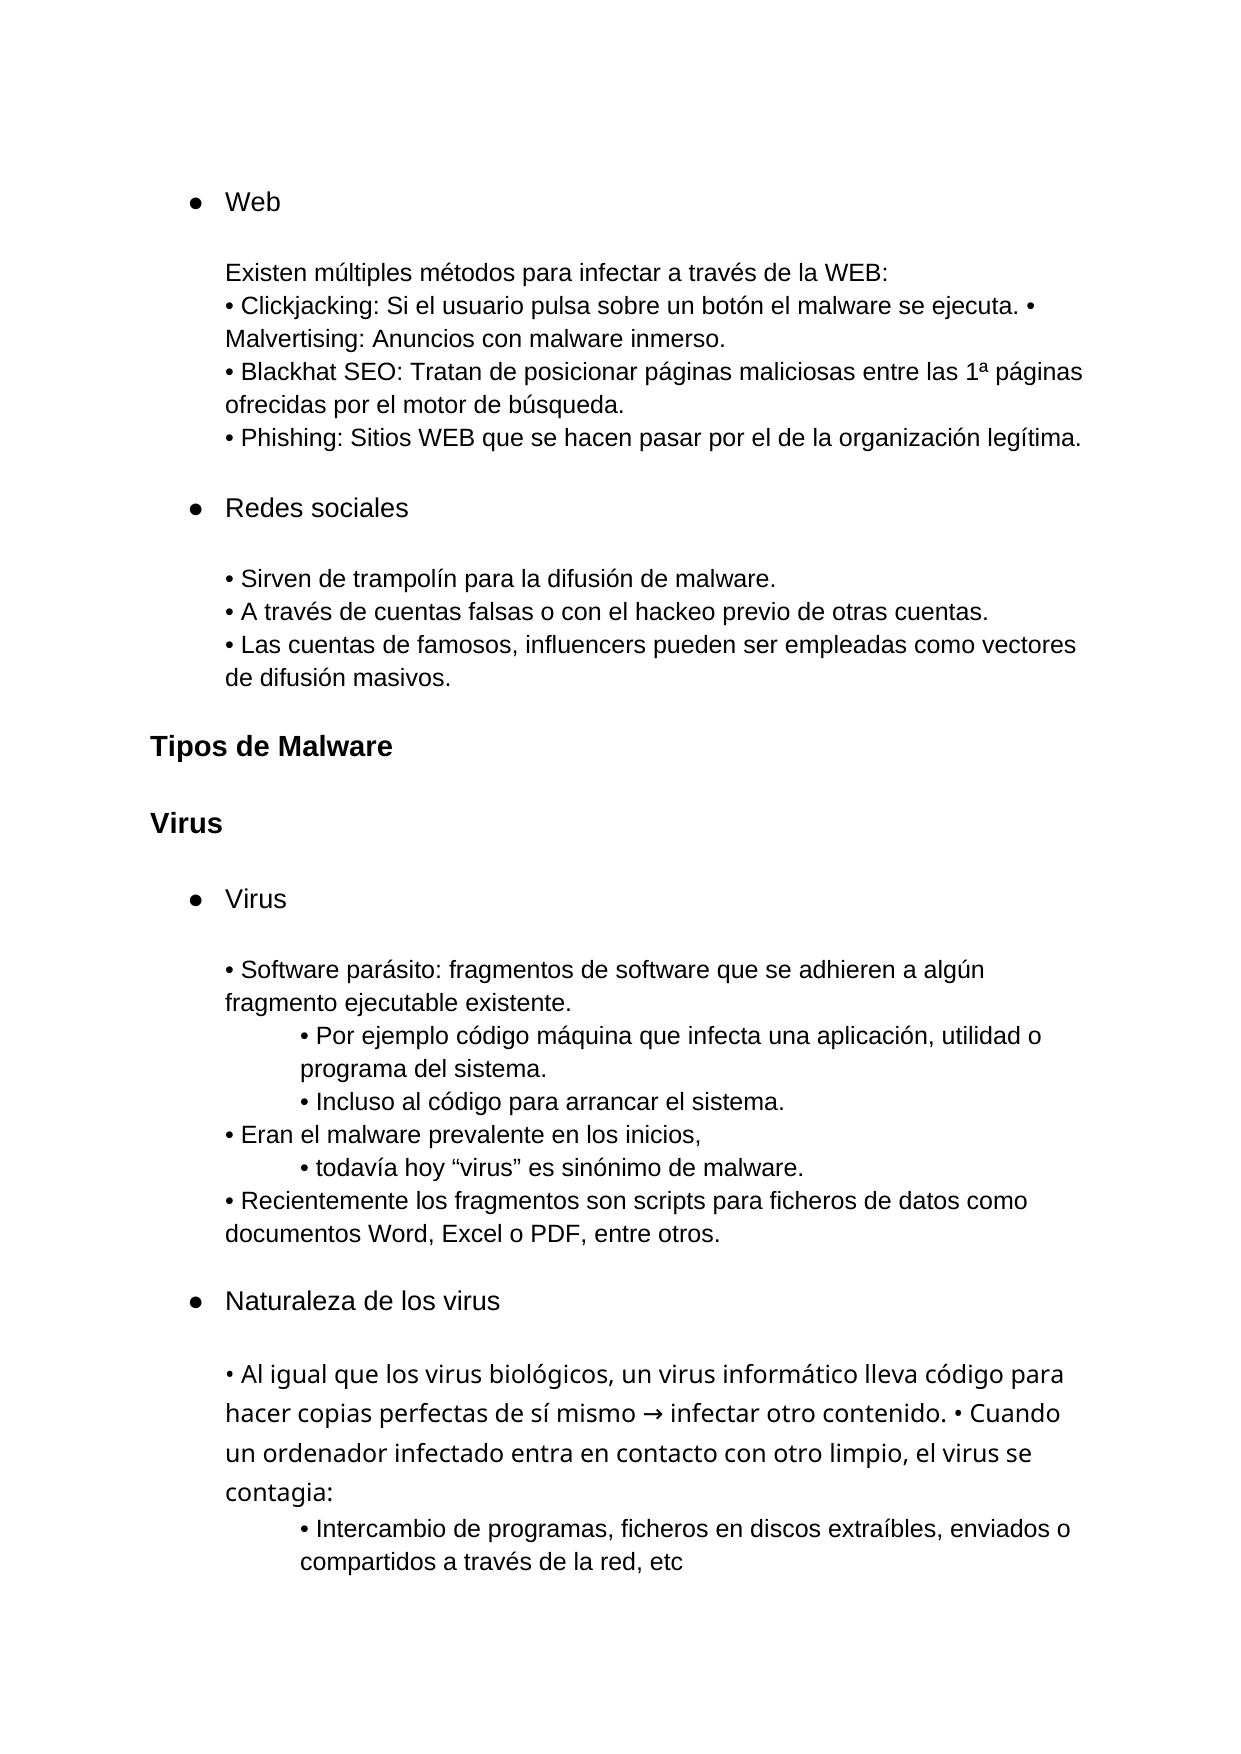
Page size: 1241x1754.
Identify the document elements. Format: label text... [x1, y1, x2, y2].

list Redes sociales [187, 492, 1090, 523]
text • Blackhat SEO: Tratan de posicionar páginas maliciosas entre las 1ª páginas ofrecidas por el motor de búsqueda. [225, 357, 1090, 419]
text • A través de cuentas falsas o con el hackeo previo de otras cuentas. [225, 597, 1090, 626]
list Web [187, 186, 1090, 217]
text • Eran el malware prevalente en los inicios, [225, 1120, 1090, 1149]
text Existen múltiples métodos para infectar a través de la WEB: [225, 258, 1090, 287]
text • Recientemente los fragmentos son scripts para ficheros de datos como documentos Word, Excel o PDF, entre otros. [225, 1186, 1090, 1248]
text Tipos de Malware [150, 729, 1090, 762]
text • Incluso al código para arrancar el sistema. [300, 1087, 1090, 1116]
text • Software parásito: fragmentos de software que se adhieren a algún fragmento ejecutable existente. [225, 955, 1090, 1017]
text • Sirven de trampolín para la difusión de malware. [225, 564, 1090, 592]
list Virus [187, 883, 1090, 914]
text • todavía hoy “virus” es sinónimo de malware. [225, 1153, 1090, 1182]
text • Clickjacking: Si el usuario pulsa sobre un botón el malware se ejecuta. • Malvertising: Anuncios con malware inmerso. [225, 291, 1090, 353]
text • Intercambio de programas, ficheros en discos extraíbles, enviados o compartidos a través de la red, etc [300, 1514, 1090, 1575]
text • Phishing: Sitios WEB que se hacen pasar por el de la organización legítima. [225, 423, 1090, 452]
text • Al igual que los virus biológicos, un virus informático lleva código para hacer copias perfectas de sí mismo → infectar otro contenido. • Cuando un ordenador infectado entra en contacto con otro limpio, el virus se contagia: [225, 1357, 1090, 1508]
list Naturaleza de los virus [187, 1285, 1090, 1316]
text • Las cuentas de famosos, influencers pueden ser empleadas como vectores de difusión masivos. [225, 630, 1090, 692]
text Virus [150, 806, 1090, 839]
text • Por ejemplo código máquina que infecta una aplicación, utilidad o programa del sistema. [300, 1021, 1090, 1083]
